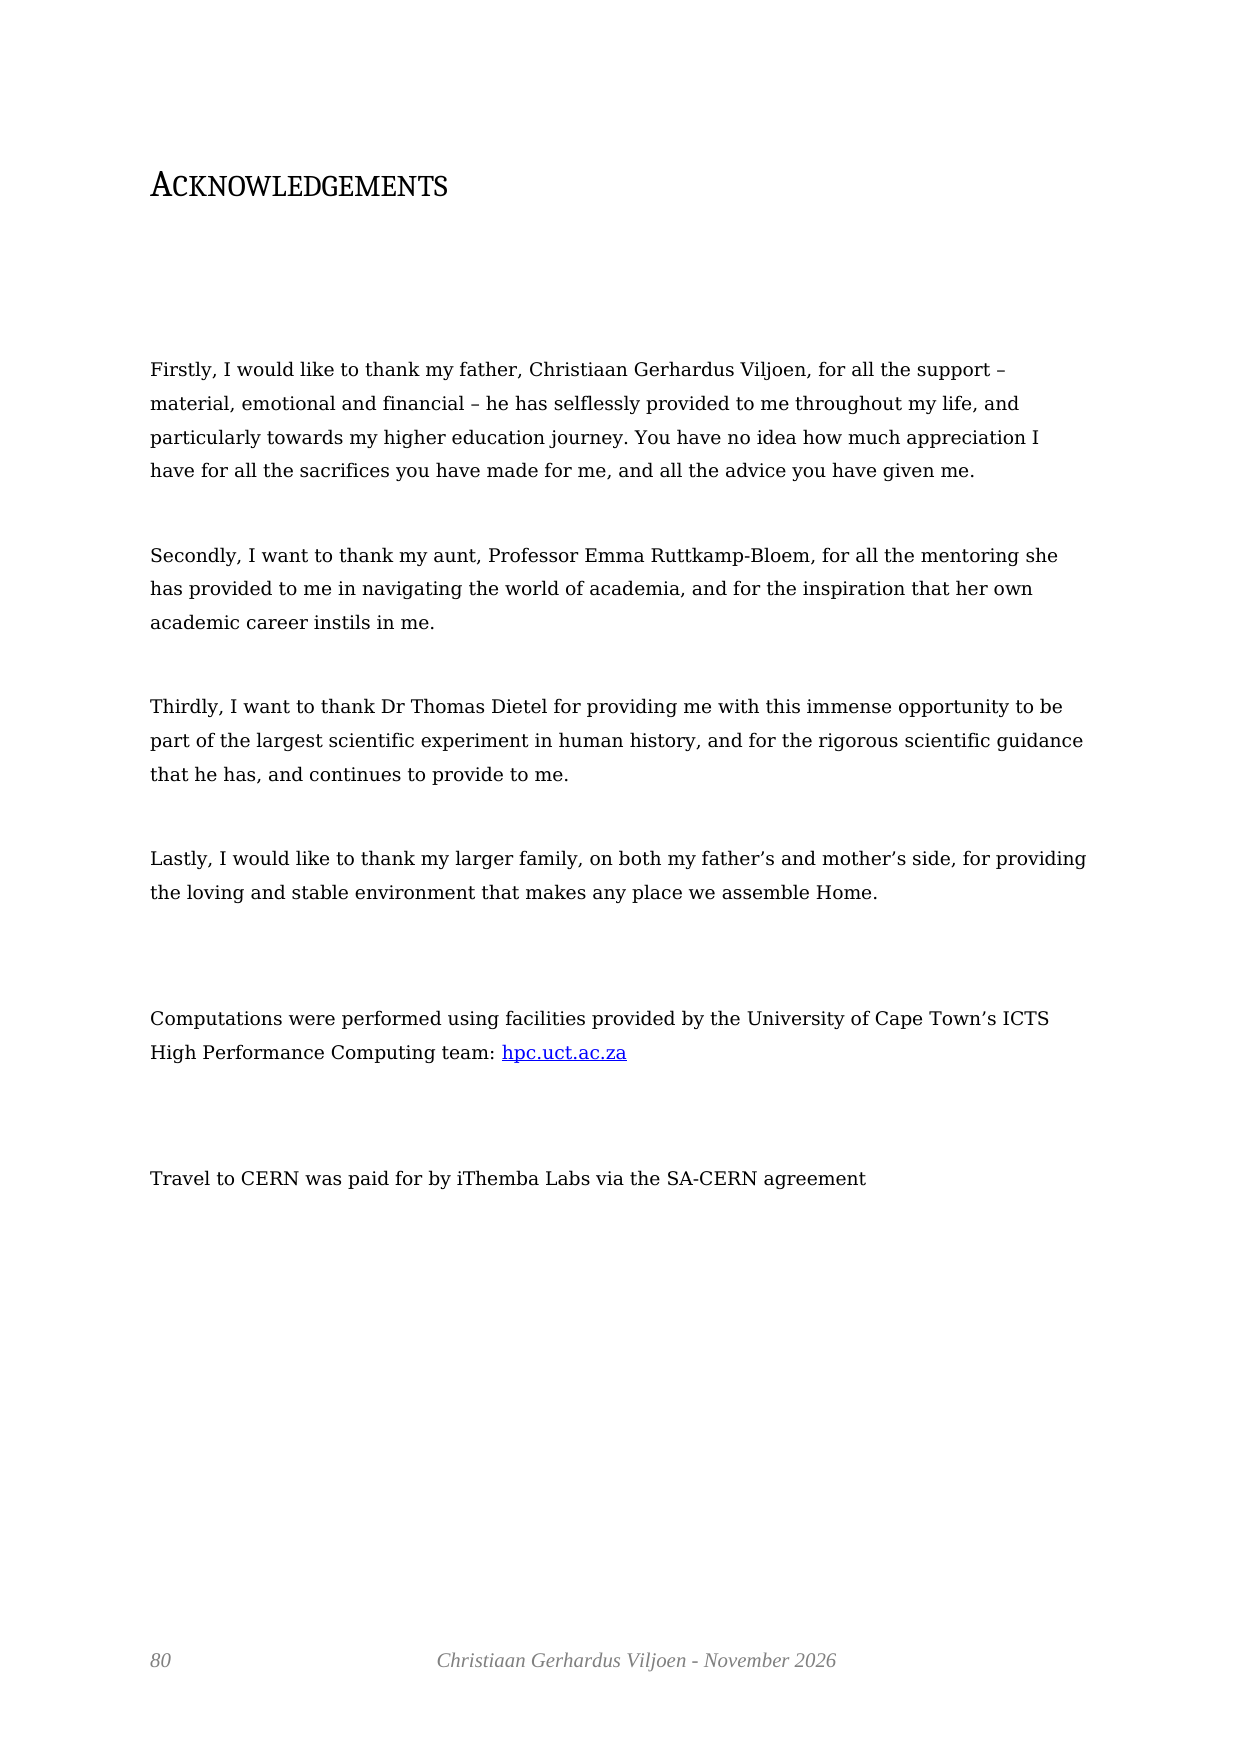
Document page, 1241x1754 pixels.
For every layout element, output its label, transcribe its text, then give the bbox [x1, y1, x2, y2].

text Computations were performed using facilities provided by the University of Cape Town’s ICTS High Performance Computing team: hpc.uct.ac.za [150, 1007, 1090, 1063]
text Lastly, I would like to thank my larger family, on both my father’s and mother’s side, for providing the loving and stable environment that makes any place we assemble Home. [150, 847, 1090, 903]
text Thirdly, I want to thank Dr Thomas Dietel for providing me with this immense opportunity to be part of the largest scientific experiment in human history, and for the rigorous scientific guidance that he has, and continues to provide to me. [150, 695, 1090, 785]
text Travel to CERN was paid for by iThemba Labs via the SA-CERN agreement [150, 1167, 1090, 1189]
subtitle Acknowledgements [150, 162, 1090, 206]
text Secondly, I want to thank my aunt, Professor Emma Ruttkamp-Bloem, for all the mentoring she has provided to me in navigating the world of academia, and for the inspiration that her own academic career instils in me. [150, 543, 1090, 633]
text Firstly, I would like to thank my father, Christiaan Gerhardus Viljoen, for all the support – material, emotional and financial – he has selflessly provided to me throughout my life, and particularly towards my higher education journey. You have no idea how much appreciation I have for all the sacrifices you have made for me, and all the advice you have given me. [150, 358, 1090, 482]
